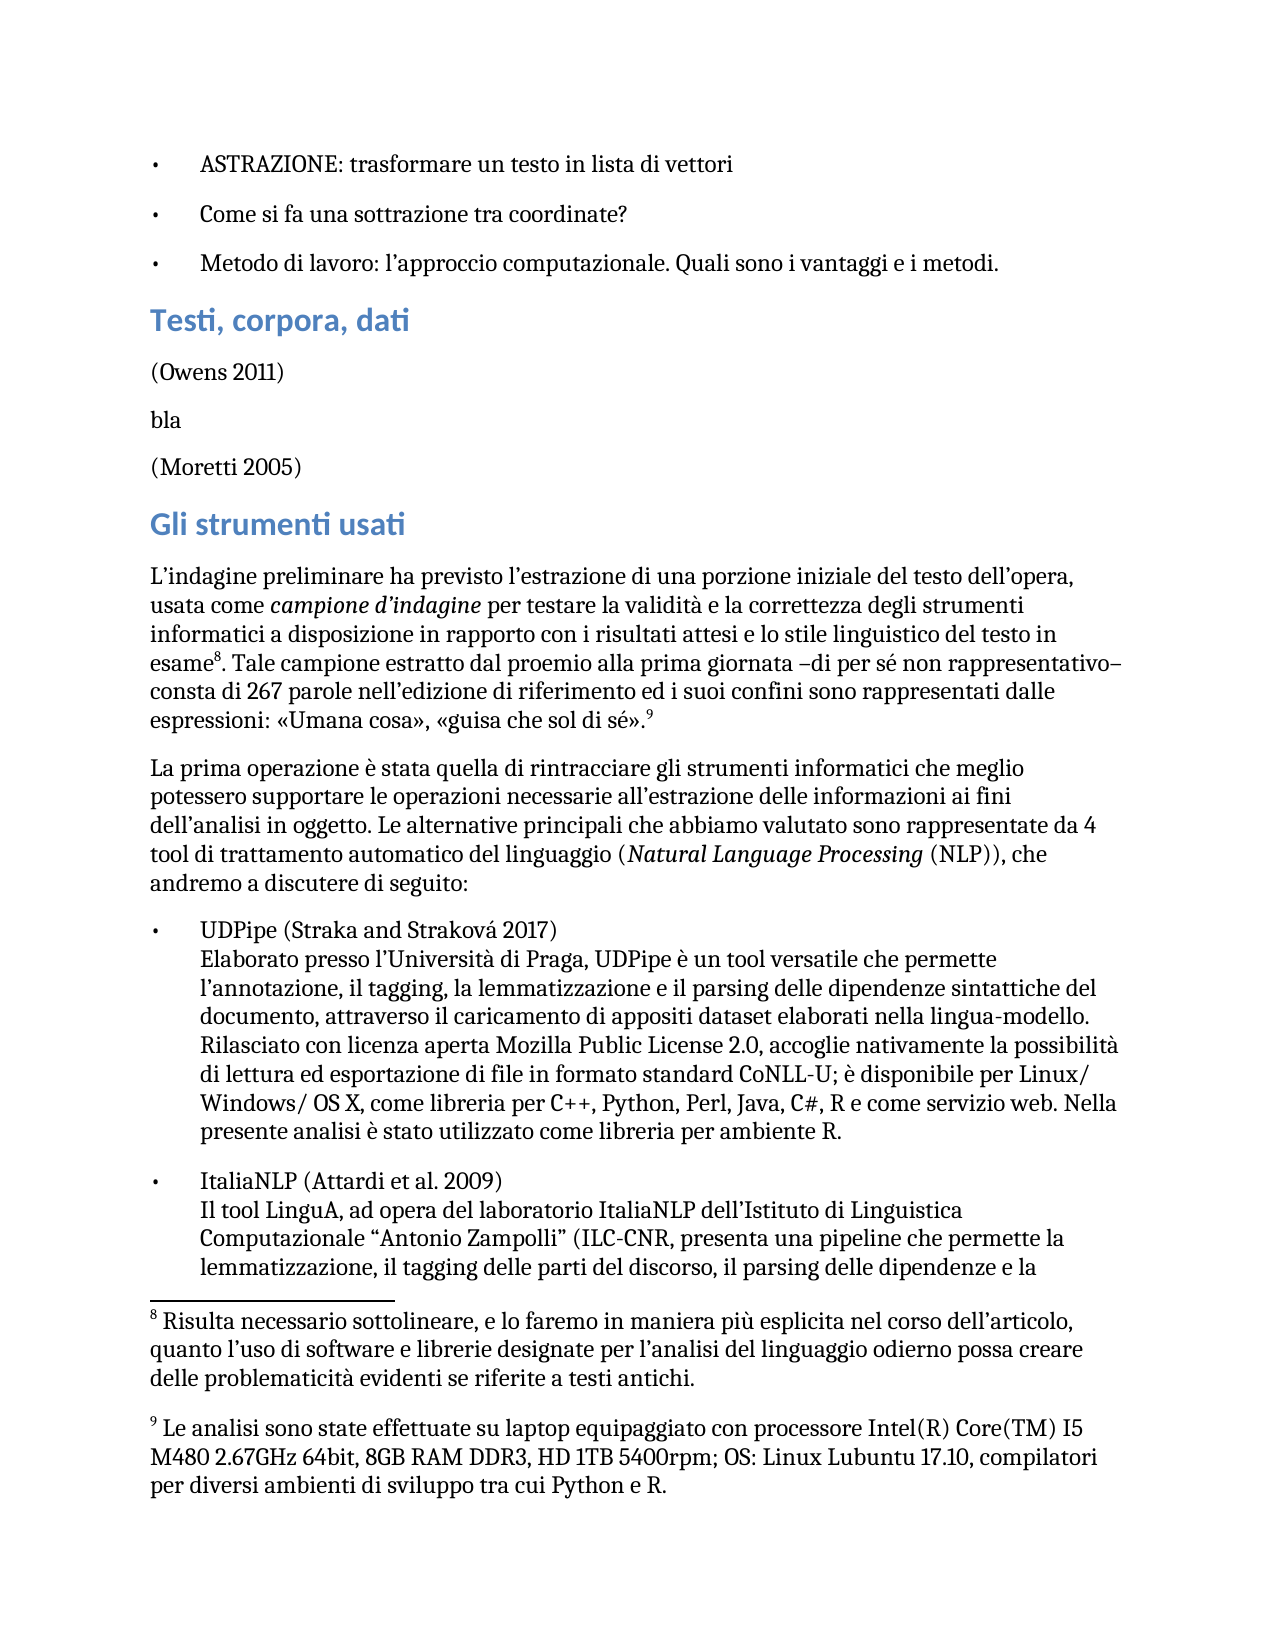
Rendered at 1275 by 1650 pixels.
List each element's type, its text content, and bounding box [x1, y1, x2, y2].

list UDPipe (Straka and Straková 2017) Elaborato presso l’Università di Praga, UDPipe è un tool versatile che permette l’annotazione, il tagging, la lemmatizzazione e il parsing delle dipendenze sintattiche del documento, attraverso il caricamento di appositi dataset elaborati nella lingua-modello. Rilasciato con licenza aperta Mozilla Public License 2.0, accoglie nativamente la possibilità di lettura ed esportazione di file in formato standard CoNLL-U; è disponibile per Linux/ Windows/ OS X, come libreria per C++, Python, Perl, Java, C#, R e come servizio web. Nella presente analisi è stato utilizzato come libreria per ambiente R. [150, 916, 1125, 1146]
list Come si fa una sottrazione tra coordinate? [150, 199, 1125, 228]
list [150, 1167, 1125, 1282]
text La prima operazione è stata quella di rintracciare gli strumenti informatici che meglio potessero supportare le operazioni necessarie all’estrazione delle informazioni ai fini dell’analisi in oggetto. Le alternative principali che abbiamo valutato sono rappresentate da 4 tool di trattamento automatico del linguaggio (Natural Language Processing (NLP)), che andremo a discutere di seguito: [150, 753, 1125, 897]
text (Owens 2011) [150, 358, 1125, 387]
text bla [150, 406, 1125, 434]
subtitle Testi, corpora, dati [150, 299, 1125, 339]
subtitle Gli strumenti usati [150, 503, 1125, 543]
list Metodo di lavoro: l’approccio computazionale. Quali sono i vantaggi e i metodi. [150, 249, 1125, 278]
text L’indagine preliminare ha previsto l’estrazione di una porzione iniziale del testo dell’opera, usata come campione d’indagine per testare la validità e la correttezza degli strumenti informatici a disposizione in rapporto con i risultati attesi e lo stile linguistico del testo in esame. Tale campione estratto dal proemio alla prima giornata –di per sé non rappresentativo– consta di 267 parole nell’edizione di riferimento ed i suoi confini sono rappresentati dalle espressioni: «Umana cosa», «guisa che sol di sé». [150, 562, 1125, 735]
list ASTRAZIONE: trasformare un testo in lista di vettori [150, 150, 1125, 179]
text (Moretti 2005) [150, 453, 1125, 482]
